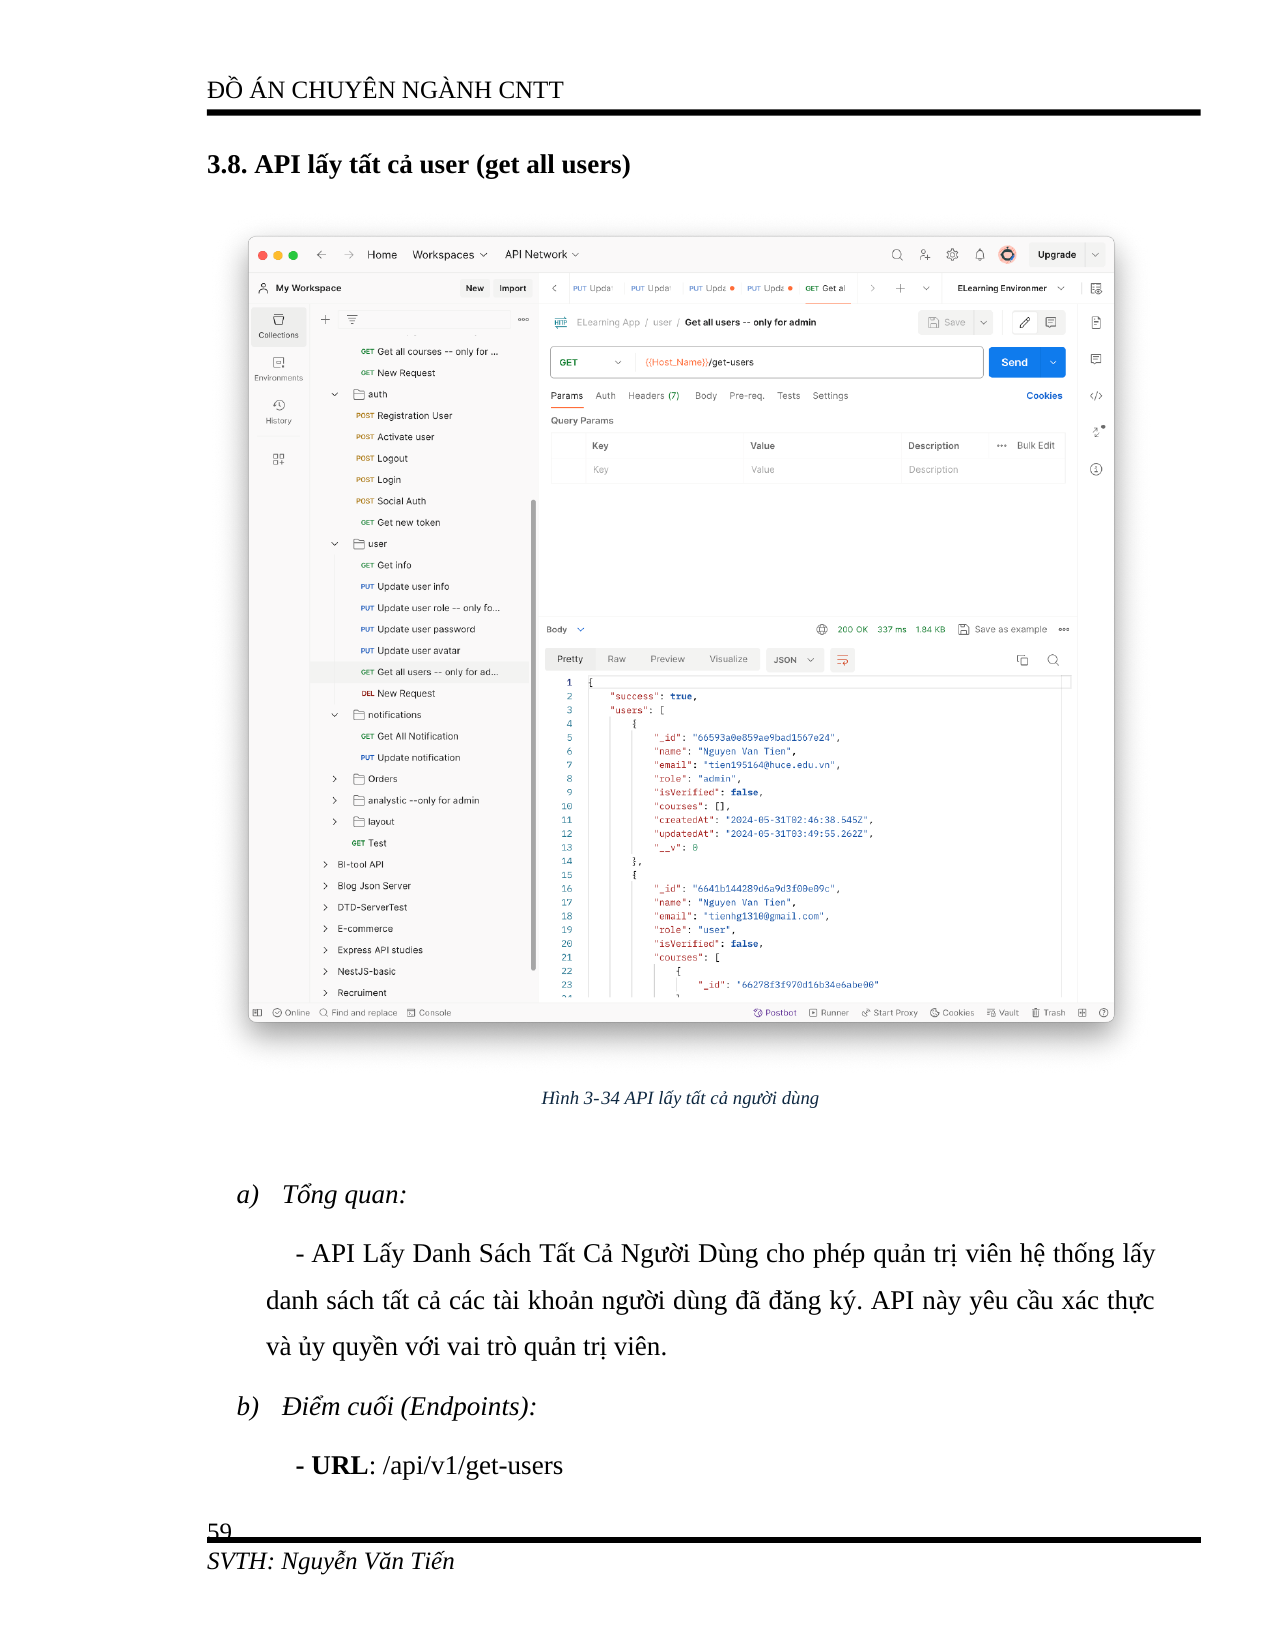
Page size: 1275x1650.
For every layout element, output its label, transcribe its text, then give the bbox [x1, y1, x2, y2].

subtitle Điểm cuối (Endpoints): [236, 1389, 1157, 1421]
picture [206, 207, 1157, 1078]
subtitle API lấy tất cả user (get all users) [207, 148, 1157, 179]
text URL: /api/v1/get-users [266, 1449, 1157, 1480]
text API Lấy Danh Sách Tất Cả Người Dùng cho phép quản trị viên hệ thống lấy danh sách tất cả các tài khoản người dùng đã đăng ký. API này yêu cầu xác thực và ủy quyền với vai trò quản trị viên. [266, 1237, 1157, 1362]
subtitle Tổng quan: [236, 1178, 1157, 1209]
